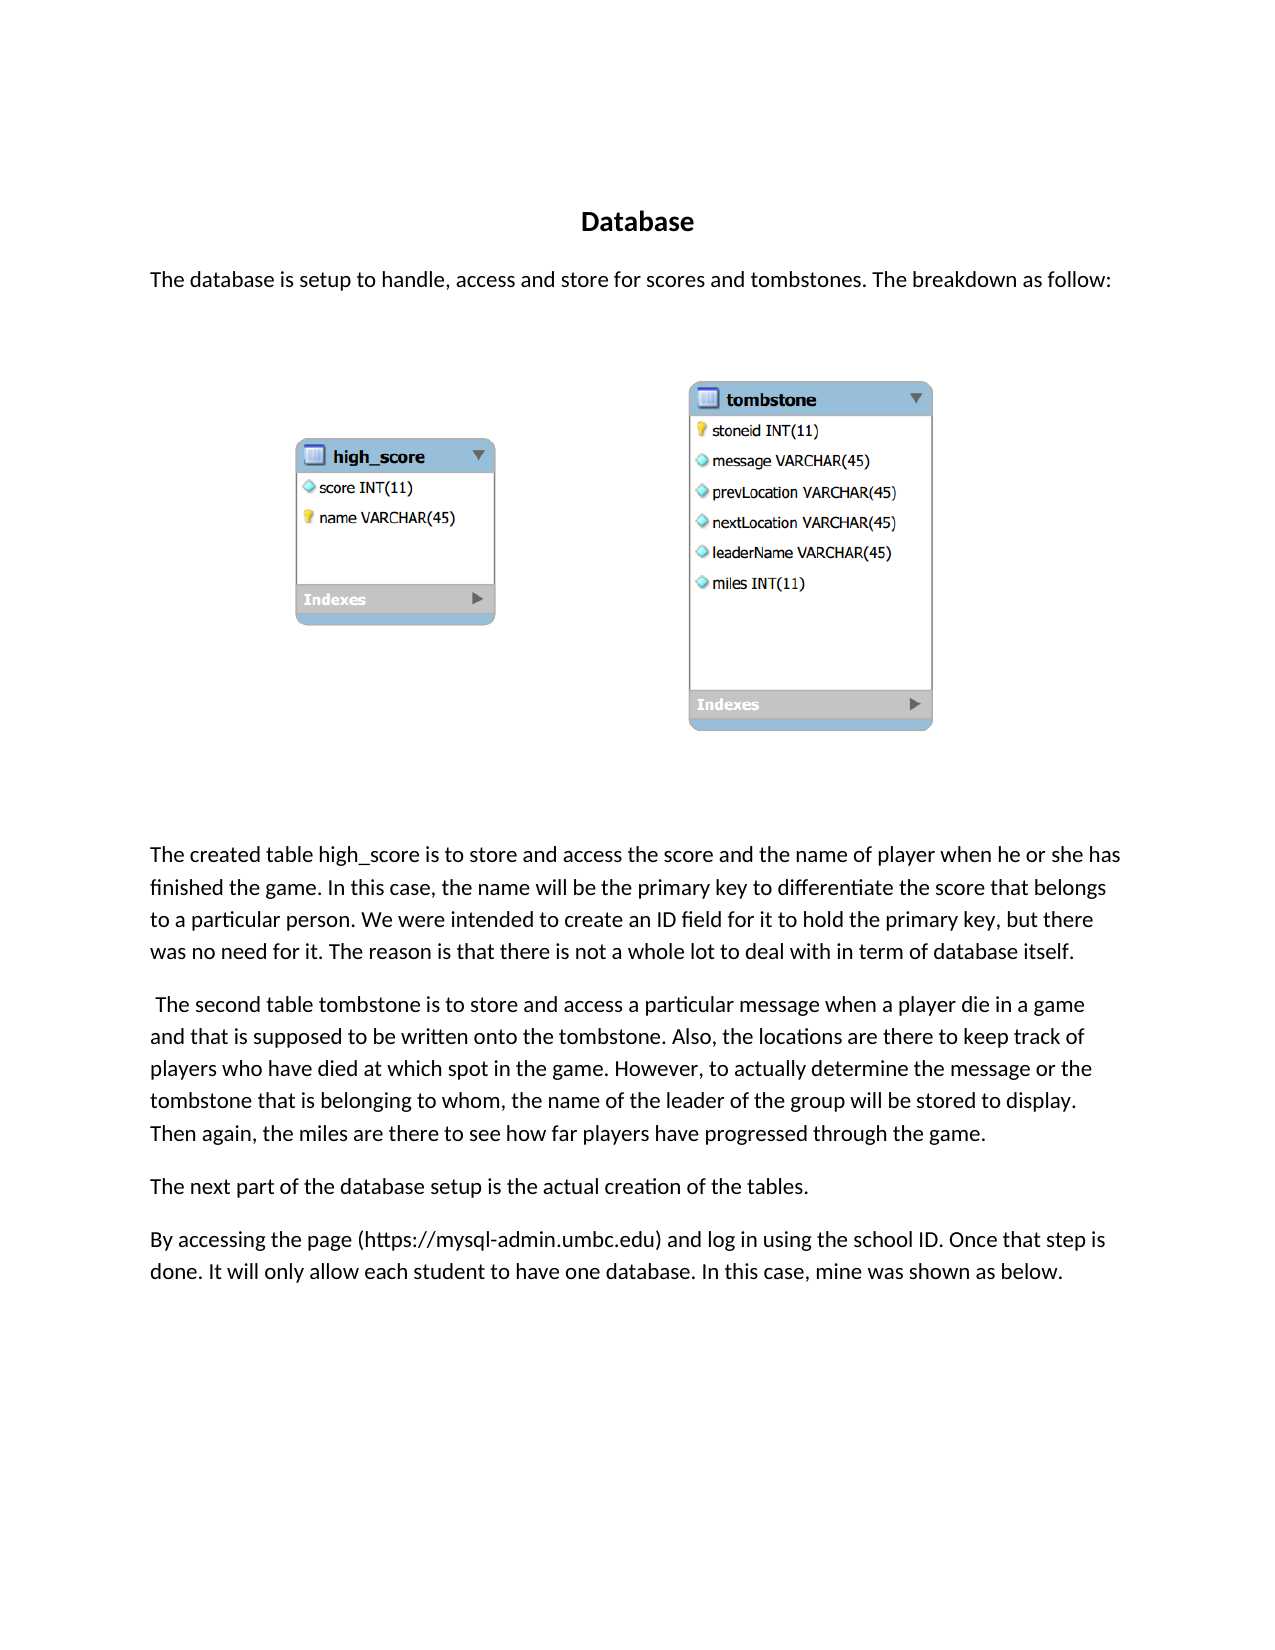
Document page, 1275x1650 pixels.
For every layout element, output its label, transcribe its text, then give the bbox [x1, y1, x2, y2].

text The next part of the database setup is the actual creation of the tables. [150, 1172, 1125, 1200]
picture [150, 297, 1124, 816]
text The second table tombstone is to store and access a particular message when a player die in a game and that is supposed to be written onto the tombstone. Also, the locations are there to keep track of players who have died at which spot in the game. However, to actually determine the message or the tombstone that is belonging to whom, the name of the leader of the group will be stored to display. Then again, the miles are there to see how far players have progressed through the game. [150, 990, 1125, 1147]
text Database [150, 203, 1125, 239]
text The created table high_score is to store and access the score and the name of player when he or she has finished the game. In this case, the name will be the primary key to differentiate the score that belongs to a particular person. We were intended to create an ID field for it to hold the primary key, but there was no need for it. The reason is that there is not a whole lot to deal with in term of database itself. [150, 840, 1125, 965]
